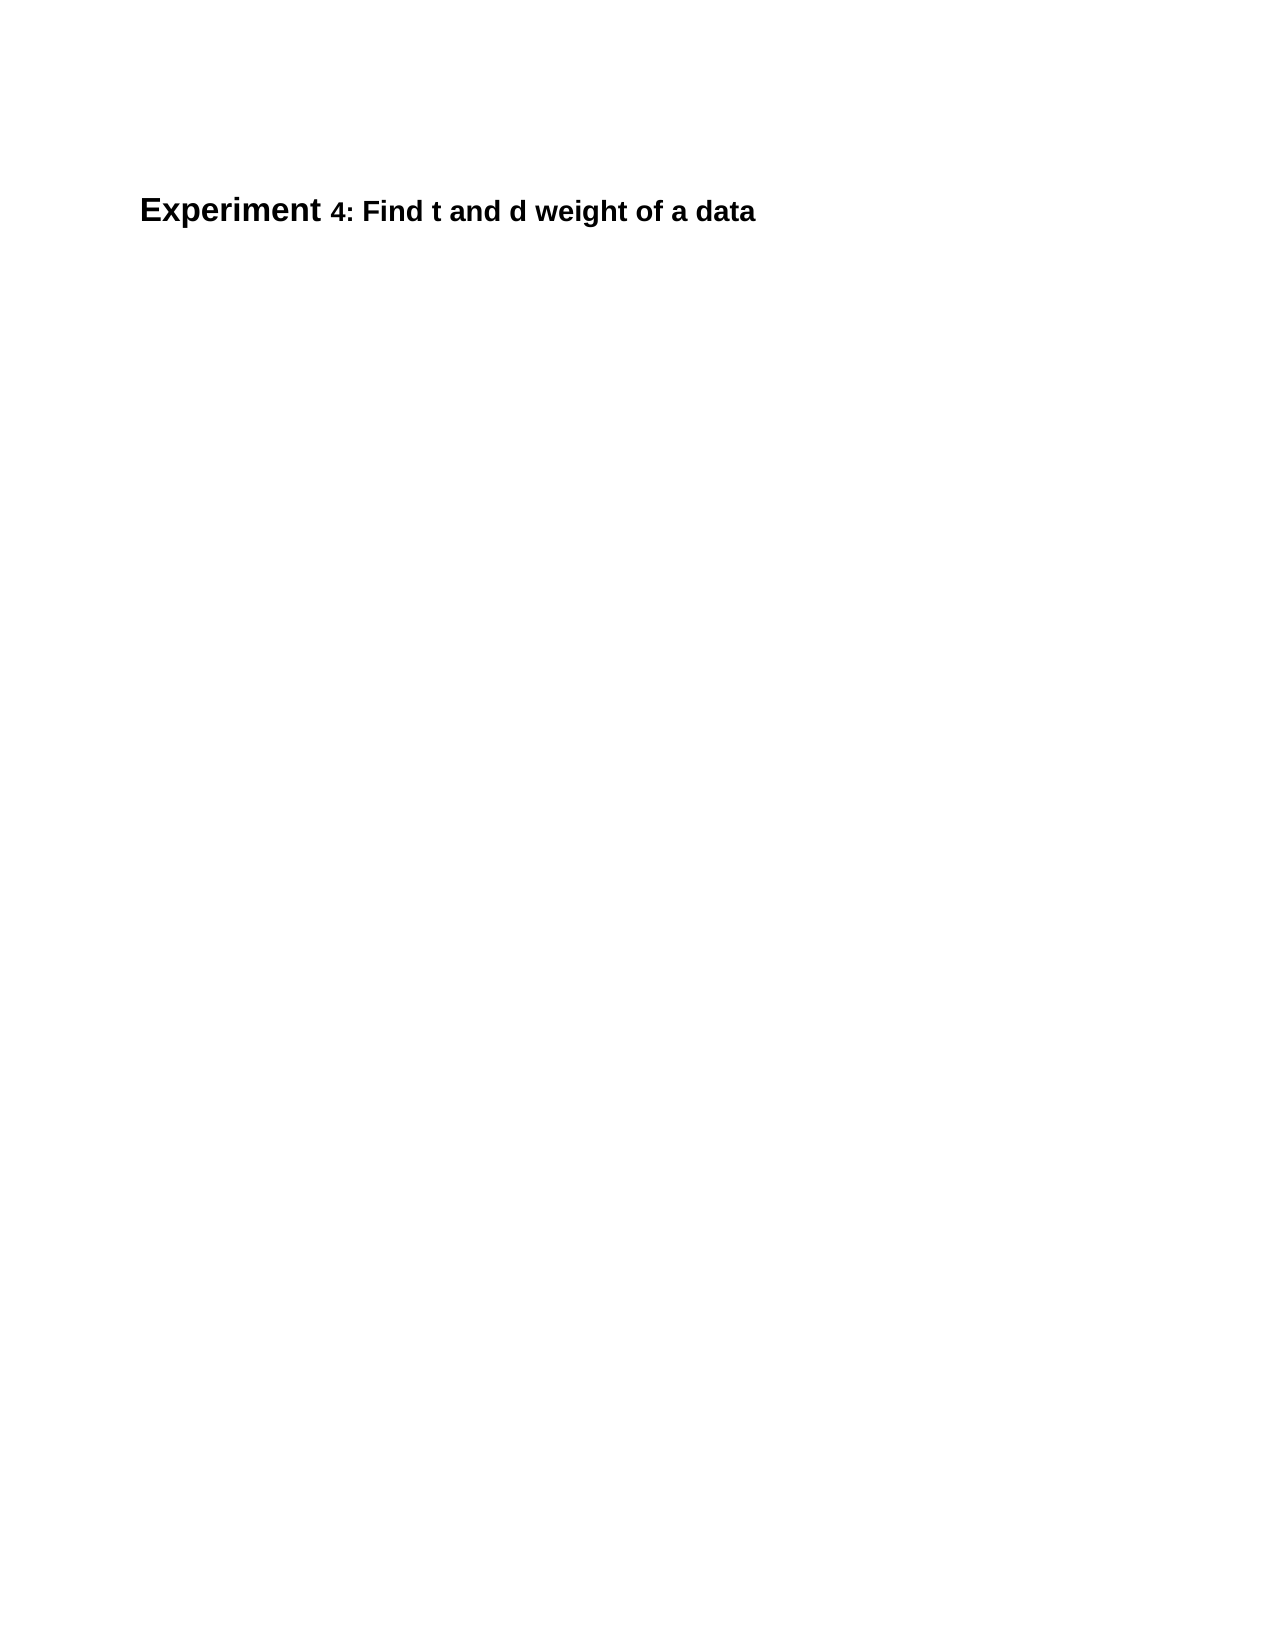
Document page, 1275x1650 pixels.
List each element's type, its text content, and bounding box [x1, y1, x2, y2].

text Experiment 4: Find t and d weight of a data [139, 191, 1139, 229]
